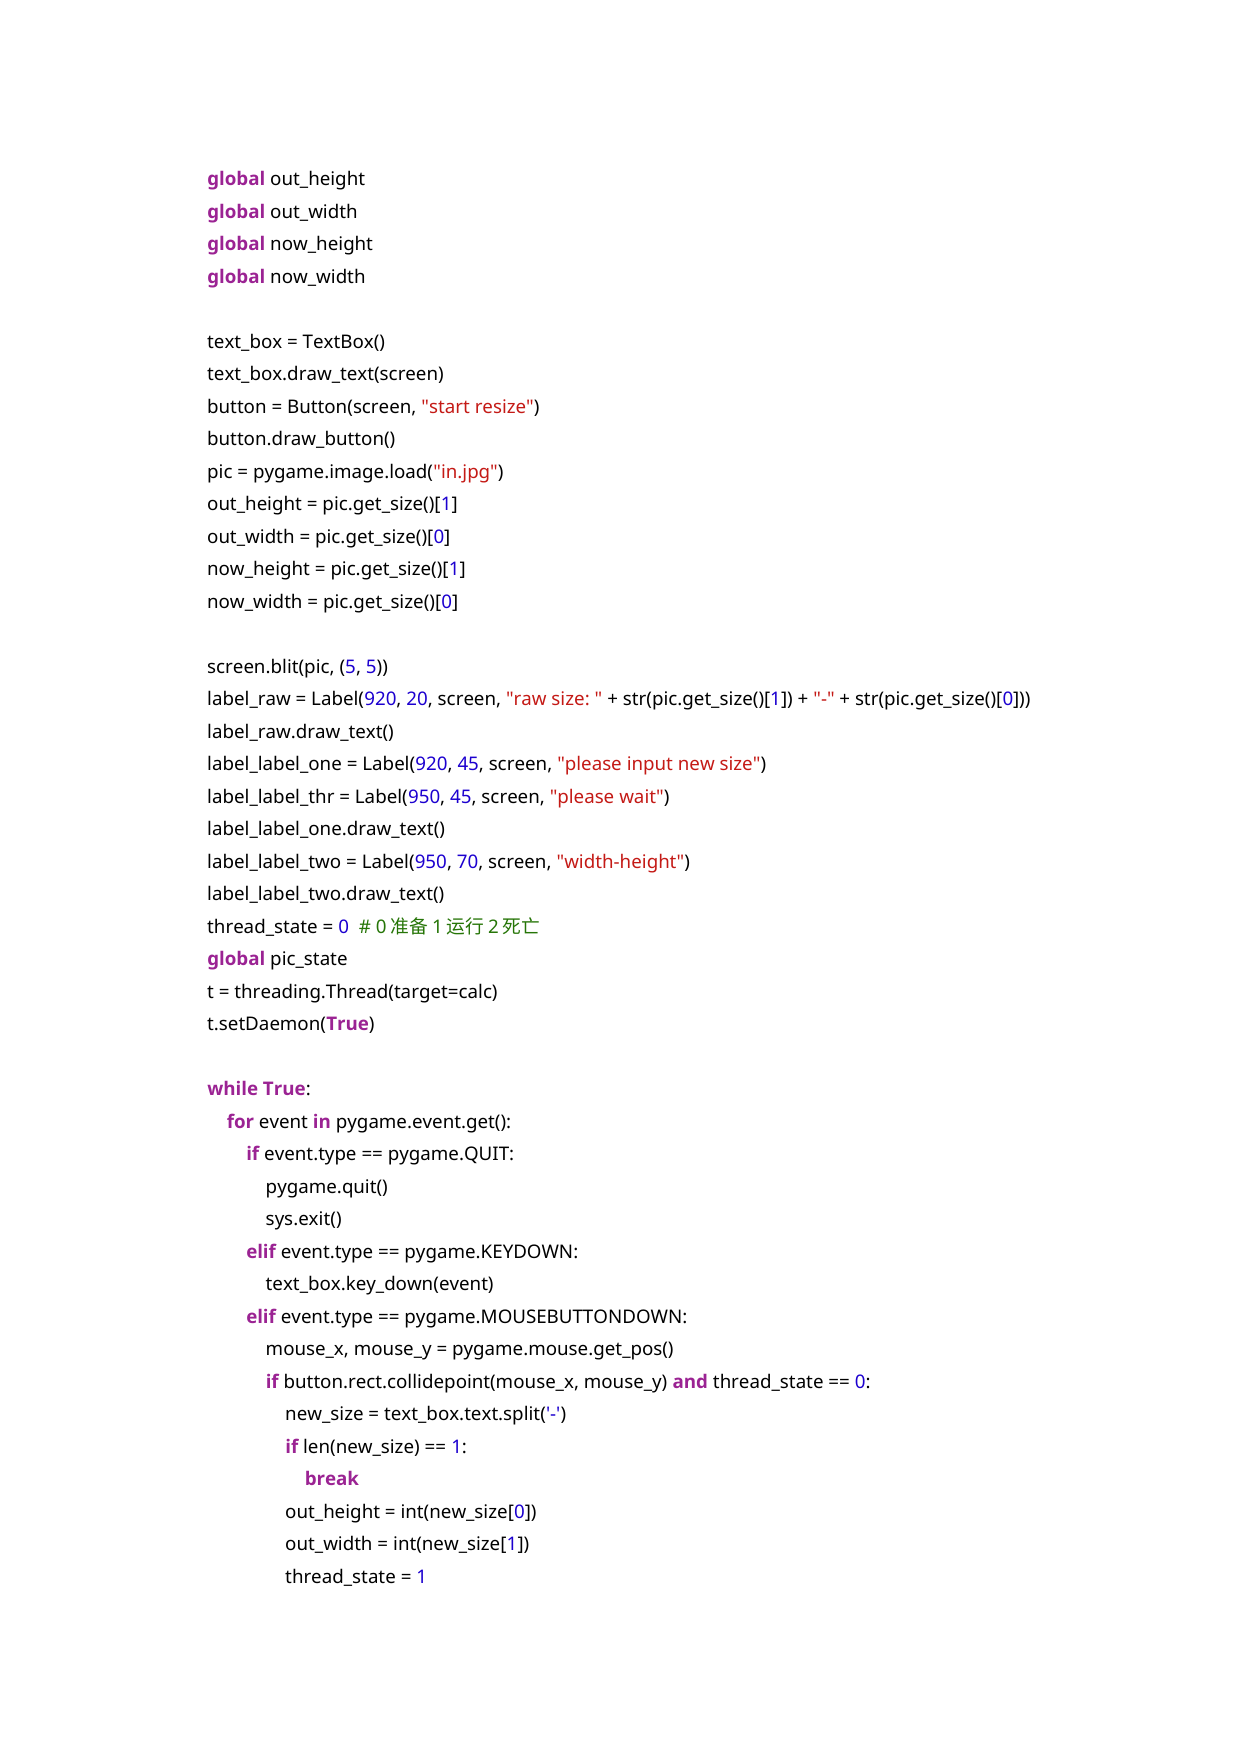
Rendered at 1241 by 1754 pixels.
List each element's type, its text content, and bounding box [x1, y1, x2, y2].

text global out_width [187, 194, 1053, 227]
text now_width = pic.get_size()[0] [187, 584, 1053, 617]
text break [187, 1462, 1053, 1494]
text label_label_one = Label(920, 45, screen, "please input new size") [187, 747, 1053, 779]
text for event in pygame.event.get(): [187, 1104, 1053, 1137]
text new_size = text_box.text.split('-') [187, 1397, 1053, 1429]
text if len(new_size) == 1: [187, 1429, 1053, 1462]
text out_width = int(new_size[1]) [187, 1527, 1053, 1559]
text label_label_two = Label(950, 70, screen, "width-height") [187, 844, 1053, 877]
text label_label_two.draw_text() [187, 877, 1053, 909]
text text_box.key_down(event) [187, 1267, 1053, 1299]
text label_label_thr = Label(950, 45, screen, "please wait") [187, 779, 1053, 812]
text out_height = int(new_size[0]) [187, 1494, 1053, 1527]
text while True: [187, 1072, 1053, 1104]
text if button.rect.collidepoint(mouse_x, mouse_y) and thread_state == 0: [187, 1364, 1053, 1397]
text now_height = pic.get_size()[1] [187, 552, 1053, 584]
text if event.type == pygame.QUIT: [187, 1137, 1053, 1169]
text button = Button(screen, "start resize") [187, 389, 1053, 422]
text t = threading.Thread(target=calc) [187, 974, 1053, 1007]
text thread_state = 1 [187, 1559, 1053, 1592]
text global now_width [187, 259, 1053, 292]
text pygame.quit() [187, 1169, 1053, 1202]
text elif event.type == pygame.KEYDOWN: [187, 1234, 1053, 1267]
text button.draw_button() [187, 422, 1053, 454]
text out_width = pic.get_size()[0] [187, 519, 1053, 552]
text text_box.draw_text(screen) [187, 357, 1053, 389]
text text_box = TextBox() [187, 324, 1053, 357]
text global now_height [187, 227, 1053, 259]
text pic = pygame.image.load("in.jpg") [187, 454, 1053, 487]
text label_raw = Label(920, 20, screen, "raw size: " + str(pic.get_size()[1]) + "-" + str(pic.get_size()[0])) [187, 682, 1053, 714]
text label_label_one.draw_text() [187, 812, 1053, 844]
text sys.exit() [187, 1202, 1053, 1234]
text label_raw.draw_text() [187, 714, 1053, 747]
text thread_state = 0 # 0准备 1运行 2死亡 [187, 909, 1053, 942]
text global pic_state [187, 942, 1053, 974]
text global out_height [187, 162, 1053, 194]
text screen.blit(pic, (5, 5)) [187, 649, 1053, 682]
text elif event.type == pygame.MOUSEBUTTONDOWN: [187, 1299, 1053, 1332]
text out_height = pic.get_size()[1] [187, 487, 1053, 519]
text t.setDaemon(True) [187, 1007, 1053, 1039]
text mouse_x, mouse_y = pygame.mouse.get_pos() [187, 1332, 1053, 1364]
